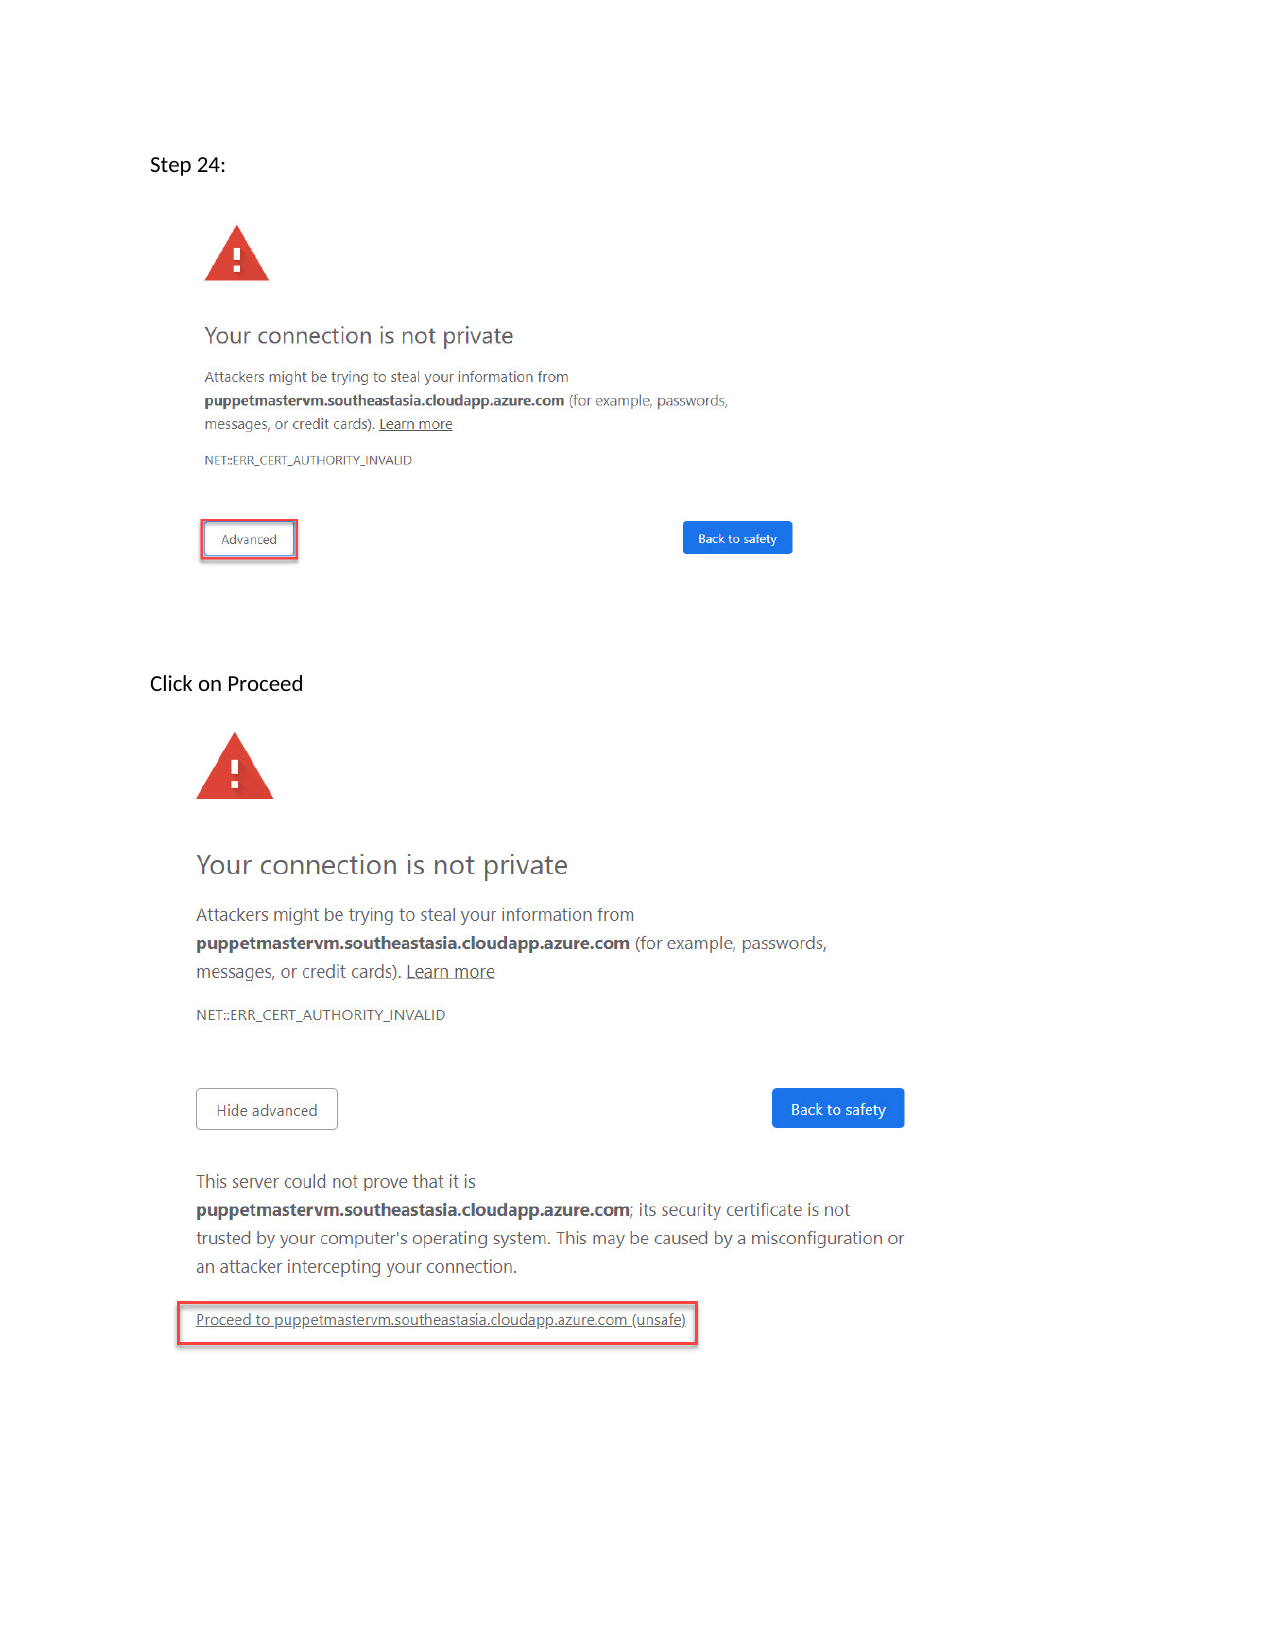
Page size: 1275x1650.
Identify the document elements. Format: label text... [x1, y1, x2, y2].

text Step 24: [150, 150, 1125, 178]
text Click on Proceed [150, 669, 1125, 697]
picture [150, 716, 939, 1365]
picture [150, 196, 843, 604]
